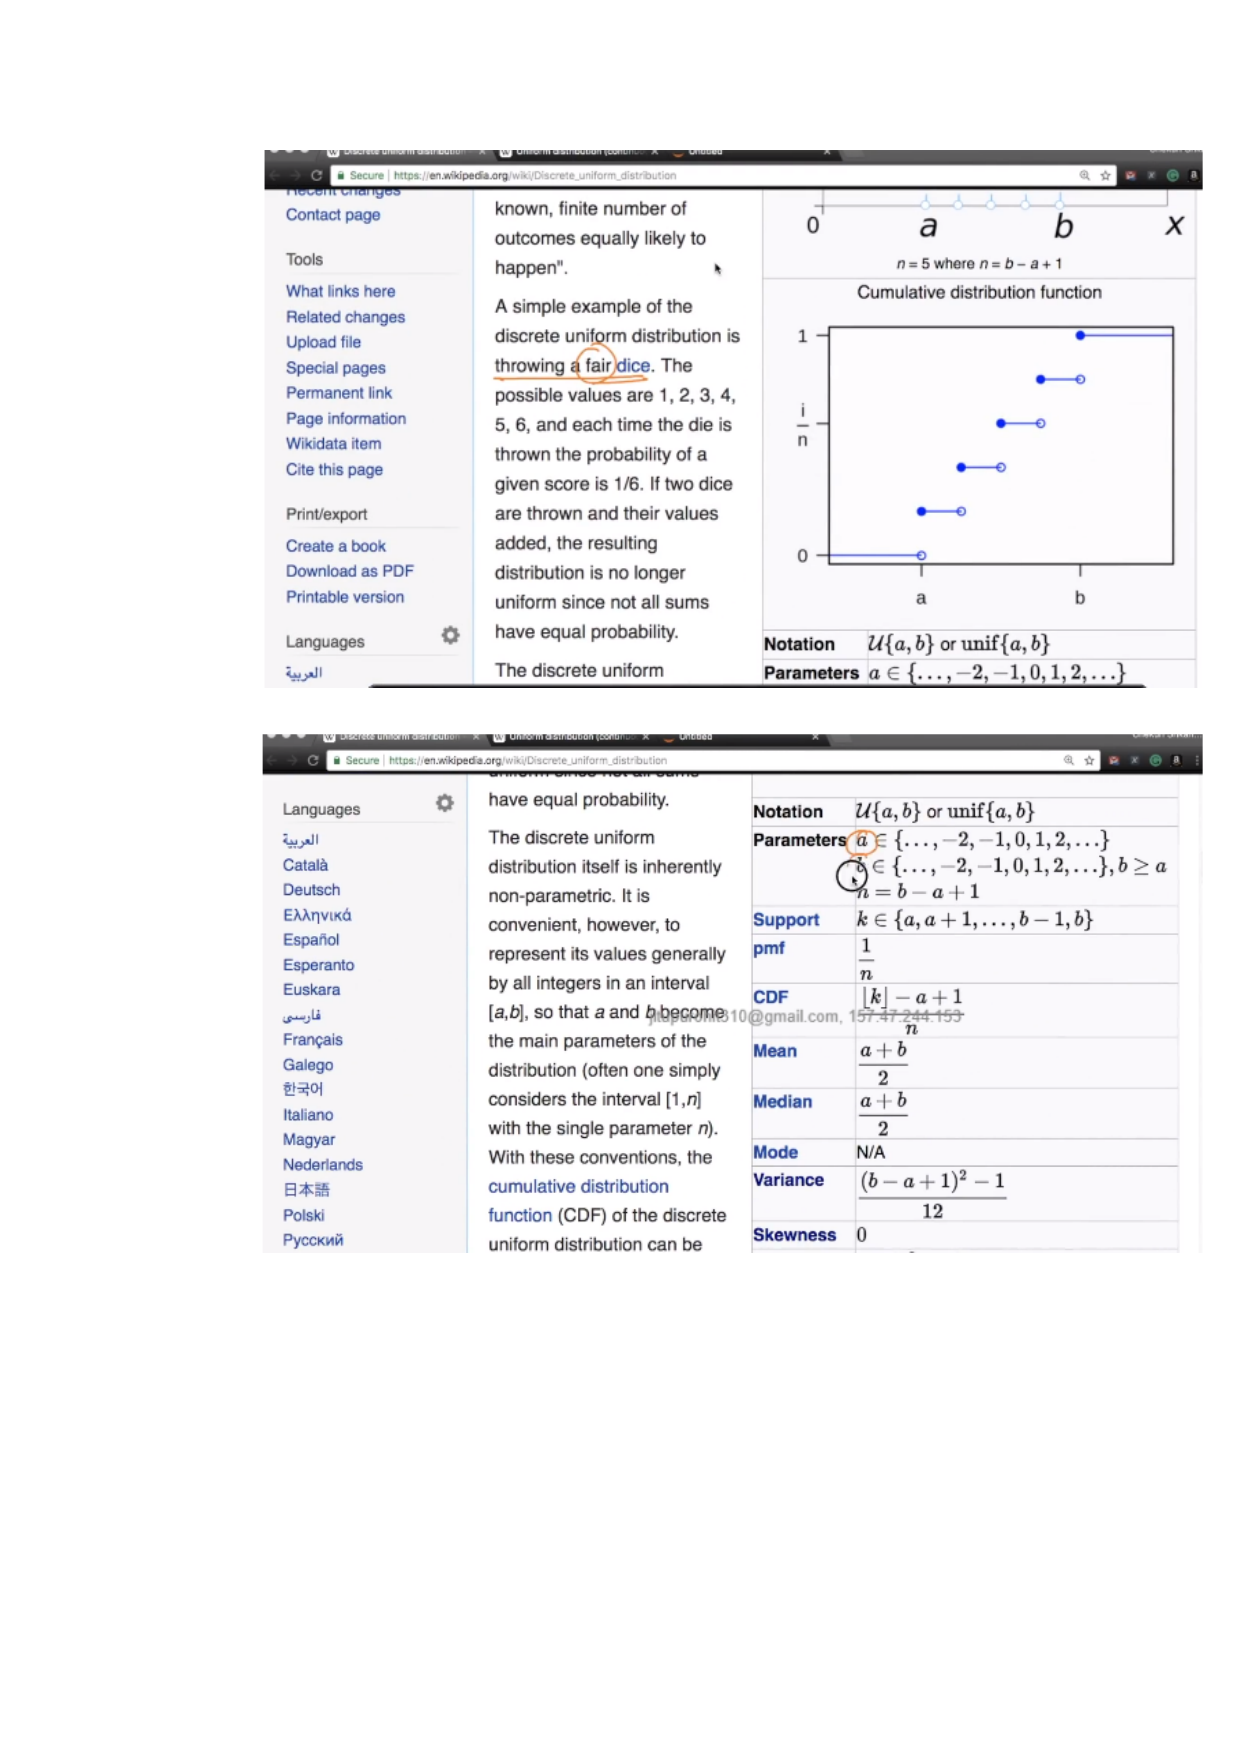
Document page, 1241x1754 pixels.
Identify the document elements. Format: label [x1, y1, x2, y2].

picture [262, 150, 1203, 688]
picture [262, 733, 1203, 1253]
